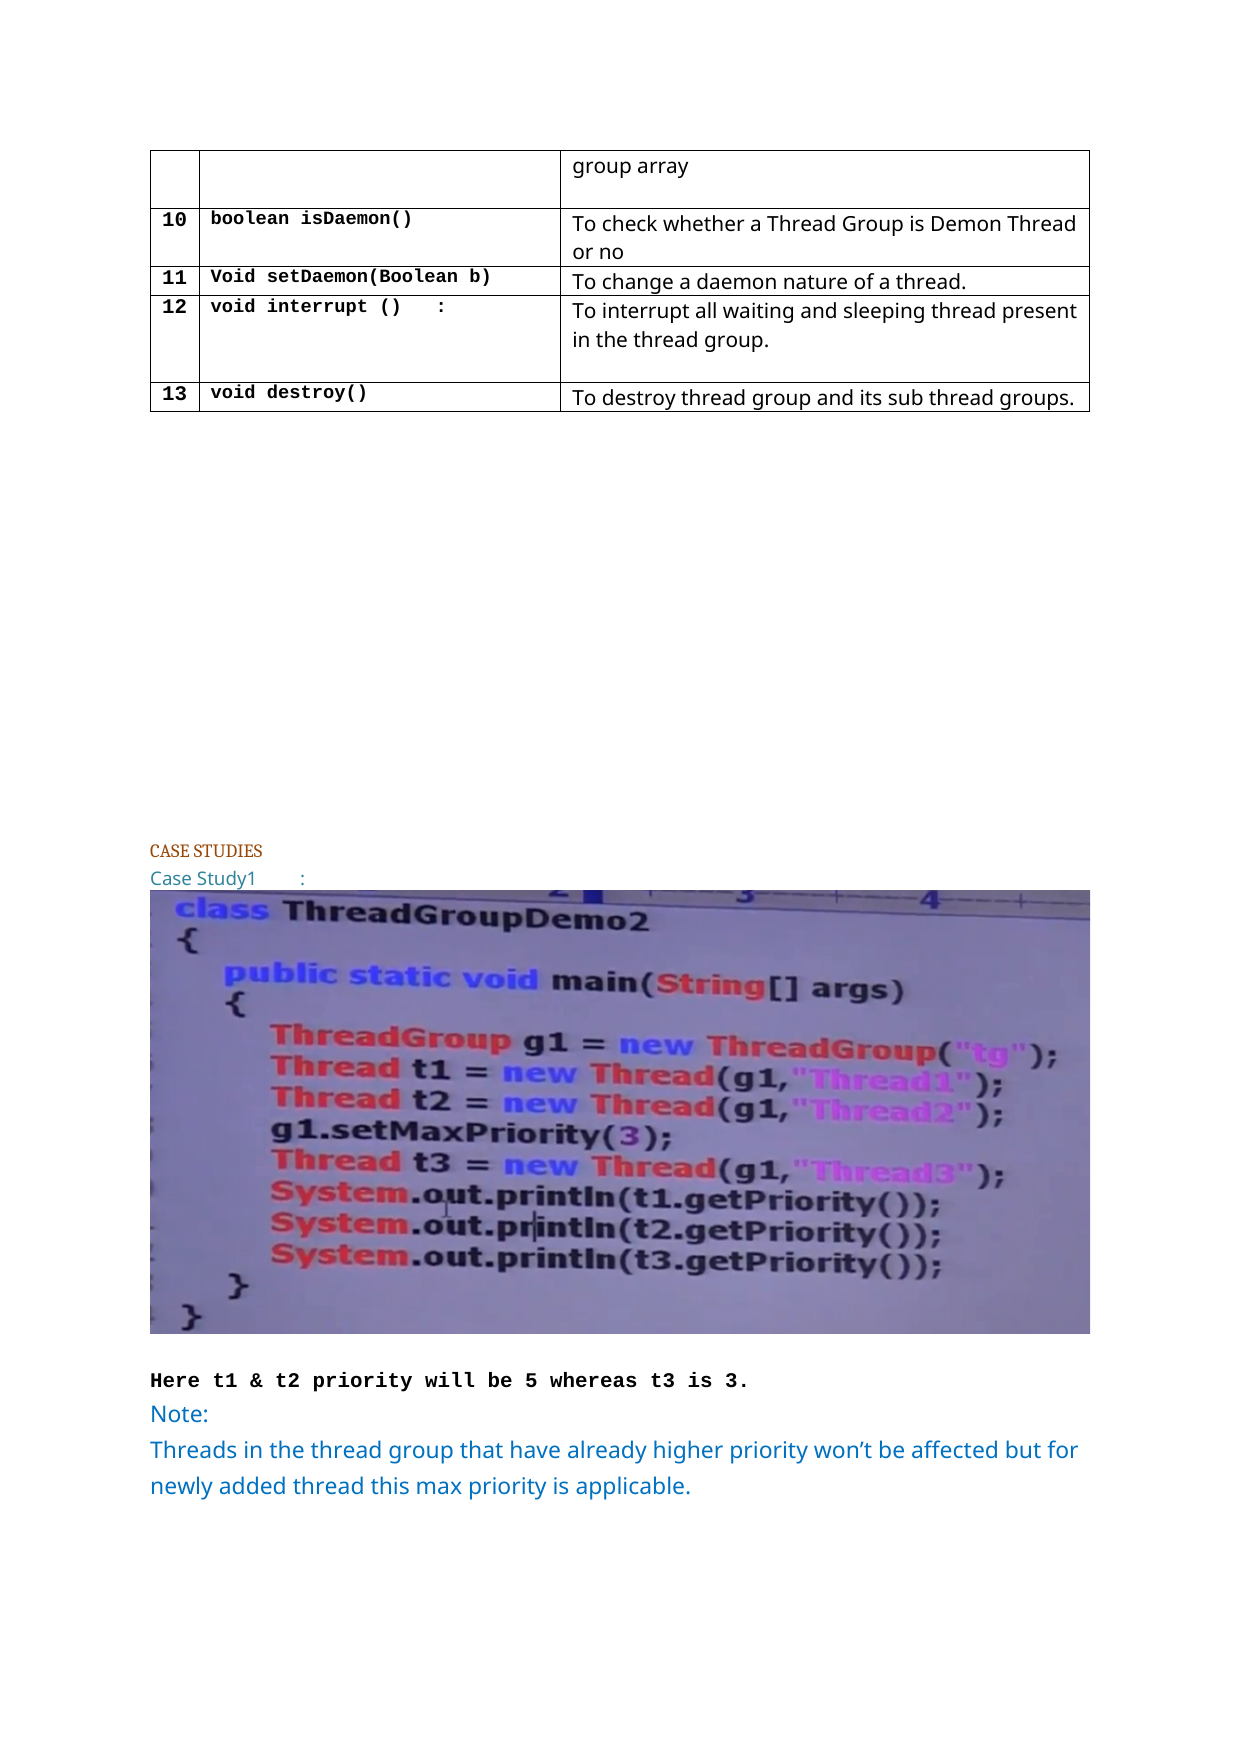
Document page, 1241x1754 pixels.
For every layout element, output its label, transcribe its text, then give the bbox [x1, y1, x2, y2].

table_cell To check whether a Thread Group is Demon Thread or no [561, 209, 1089, 266]
subtitle CASE STUDIES [150, 840, 1090, 862]
table_cell 9 [151, 151, 199, 208]
table_cell 10 [151, 209, 199, 266]
subtitle Case Study1 : [150, 865, 1090, 890]
text Here t1 & t2 priority will be 5 whereas t3 is 3. [150, 1371, 1090, 1394]
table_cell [200, 151, 560, 208]
table_cell To interrupt all waiting and sleeping thread present in the thread group. [561, 296, 1089, 382]
table_cell To destroy thread group and its sub thread groups. [561, 383, 1089, 411]
table_cell 13 [151, 383, 199, 411]
table_cell 12 [151, 296, 199, 382]
text Note: [150, 1398, 1090, 1429]
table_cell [561, 151, 1089, 208]
picture [150, 890, 1091, 1334]
table_cell void interrupt () : [200, 296, 560, 382]
table_cell To change a daemon nature of a thread. [561, 267, 1089, 295]
text Threads in the thread group that have already higher priority won’t be affected but for newly added thread this max priority is applicable. [150, 1434, 1090, 1501]
table_cell void destroy() [200, 383, 560, 411]
table_cell Void setDaemon(Boolean b) [200, 267, 560, 295]
table_cell 11 [151, 267, 199, 295]
table_cell boolean isDaemon() [200, 209, 560, 266]
